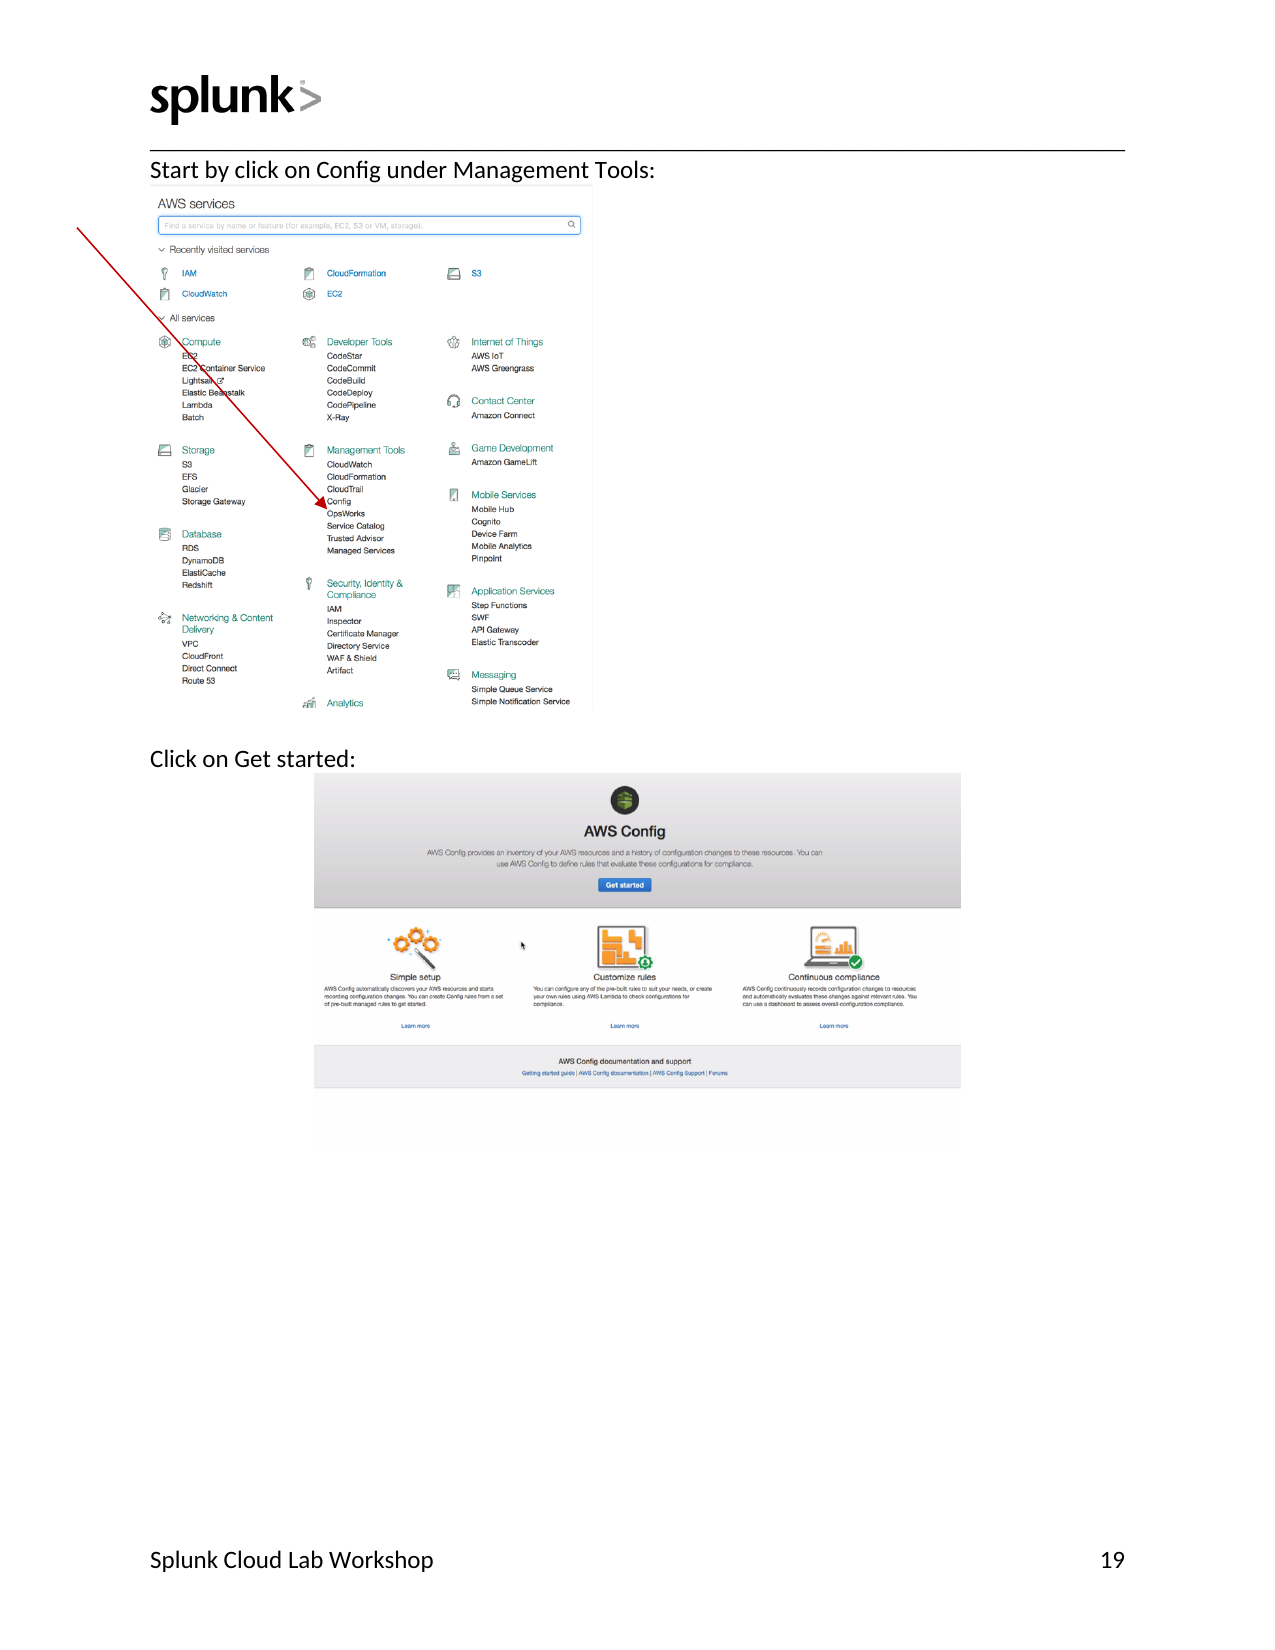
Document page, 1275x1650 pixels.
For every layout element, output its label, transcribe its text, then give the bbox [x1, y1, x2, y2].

text Click on Get started: [150, 743, 1125, 773]
text Start by click on Config under Management Tools: [150, 154, 1125, 184]
picture [150, 75, 321, 125]
picture [314, 773, 961, 1146]
picture [150, 184, 593, 708]
